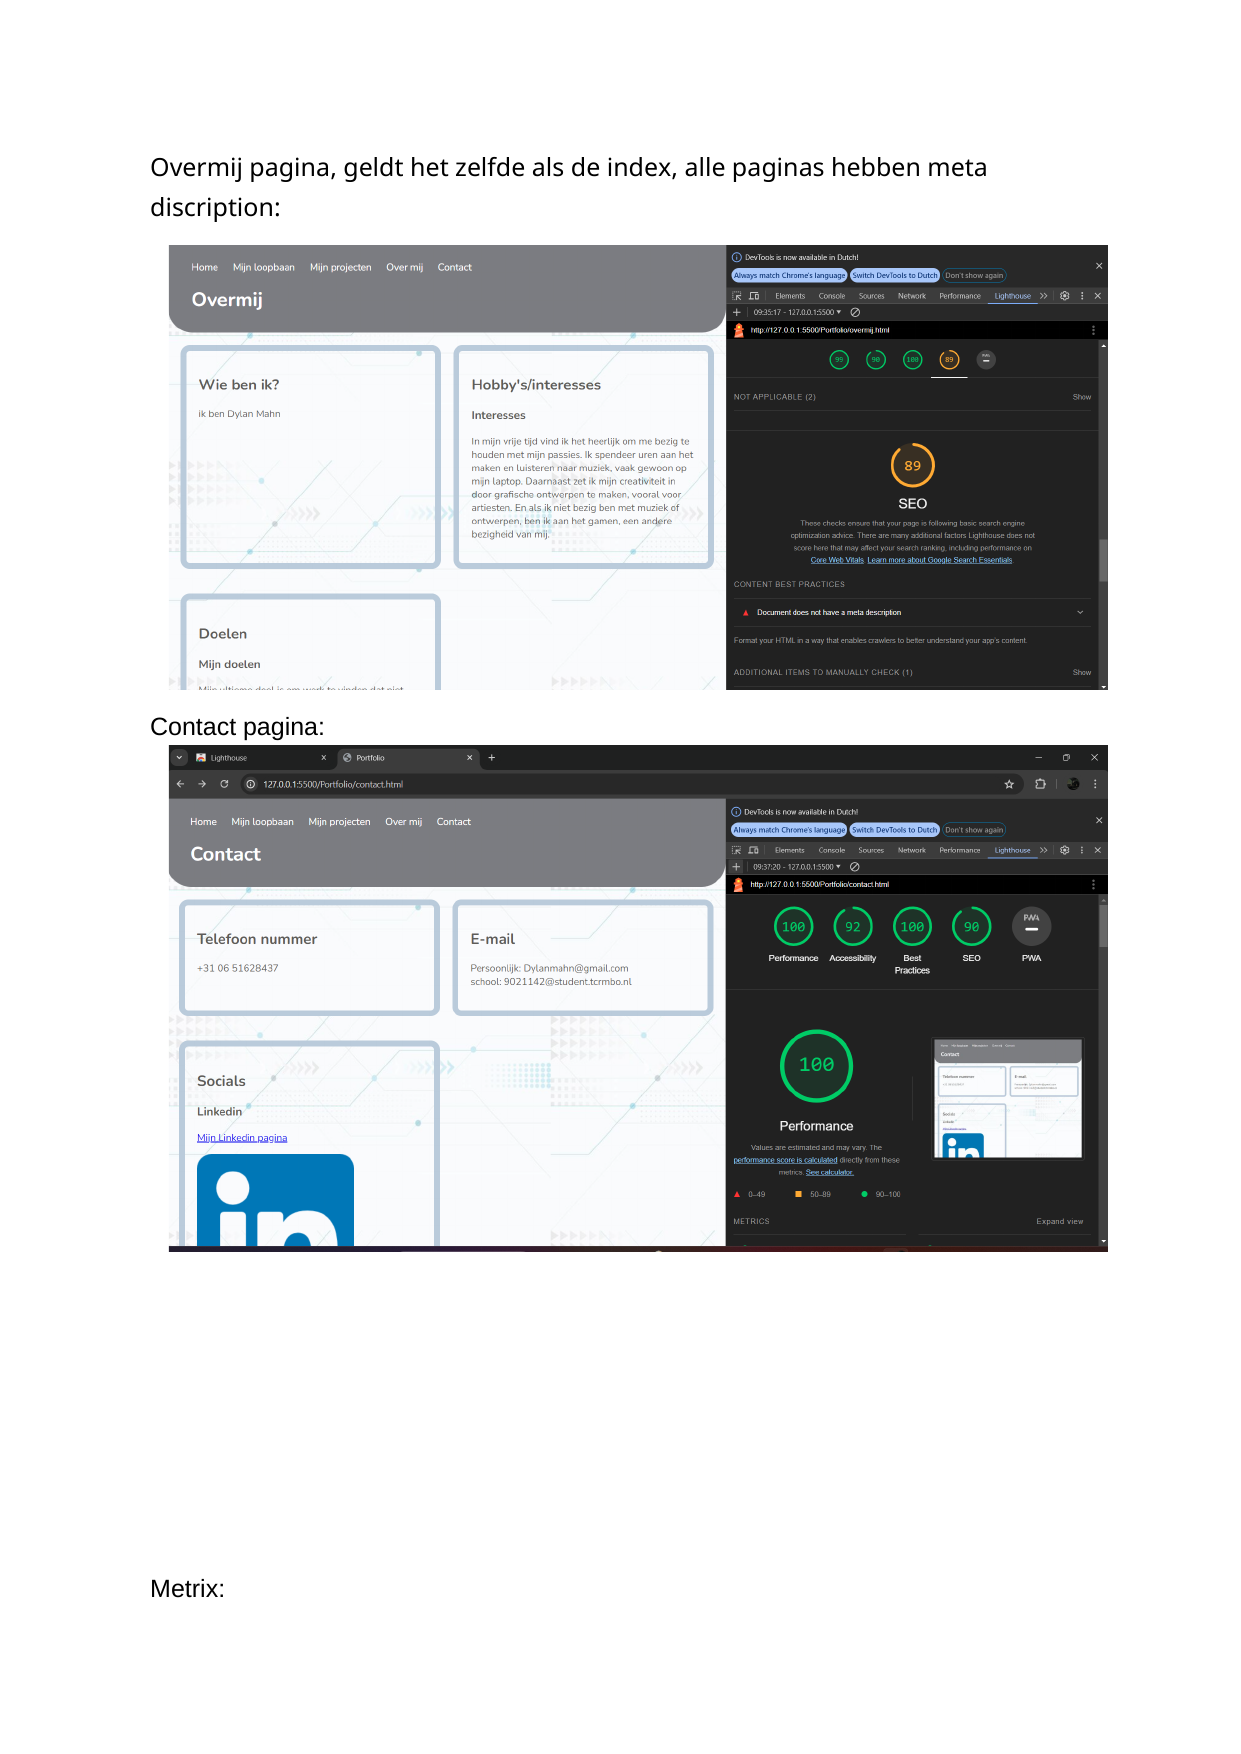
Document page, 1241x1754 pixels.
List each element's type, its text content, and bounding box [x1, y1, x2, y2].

text Metrix: [150, 1574, 1090, 1603]
text Overmij pagina, geldt het zelfde als de index, alle paginas hebben meta discription: [150, 150, 1090, 223]
text Contact pagina: [150, 711, 1090, 1252]
